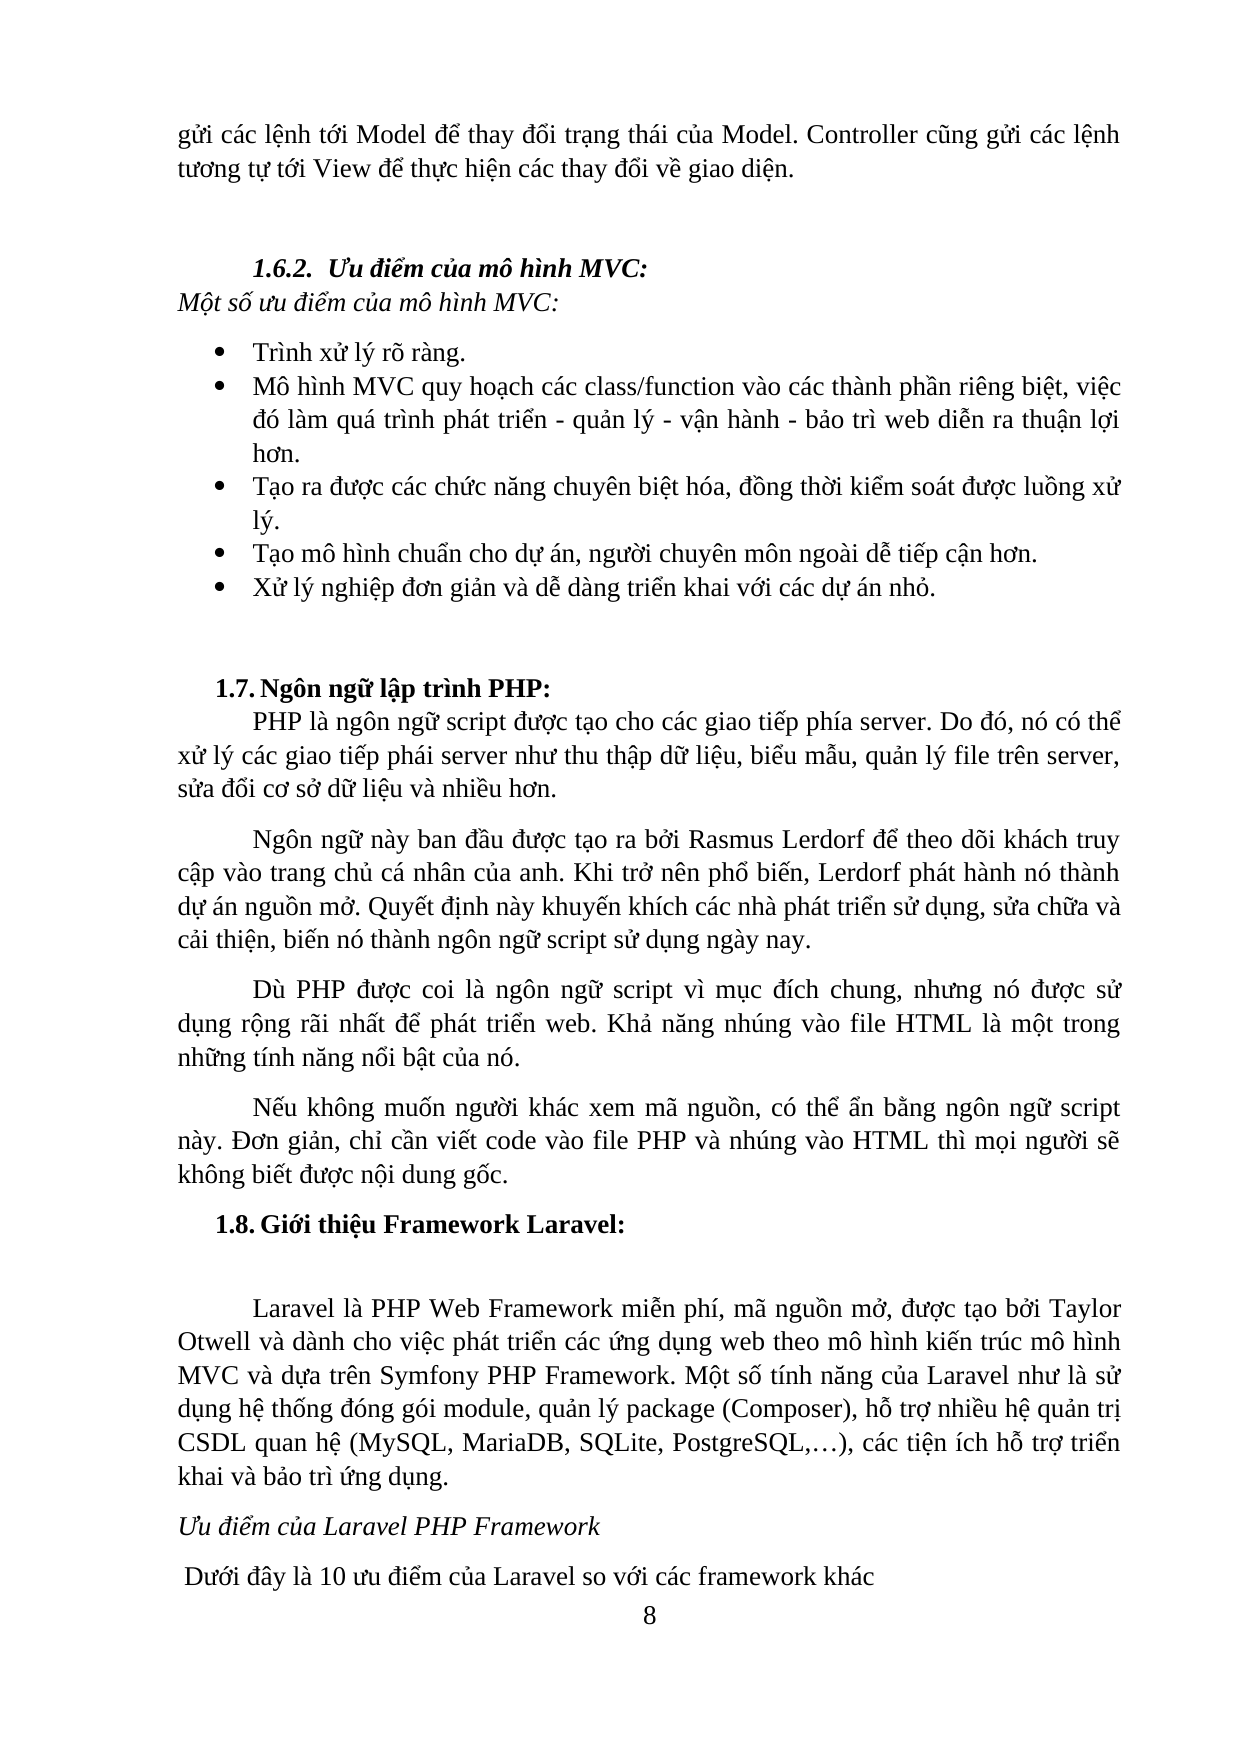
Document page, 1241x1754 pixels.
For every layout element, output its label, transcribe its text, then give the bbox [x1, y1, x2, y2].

list Mô hình MVC quy hoạch các class/function vào các thành phần riêng biệt, việc đó làm quá trình phát triển - quản lý - vận hành - bảo trì web diễn ra thuận lợi hơn. [215, 369, 1122, 468]
subtitle Ưu điểm của mô hình MVC: [252, 252, 1122, 283]
list Trình xử lý rõ ràng. [215, 336, 1122, 367]
text Dưới đây là 10 ưu điểm của Laravel so với các framework khác [177, 1560, 1122, 1591]
text Laravel là PHP Web Framework miễn phí, mã nguồn mở, được tạo bởi Taylor Otwell và dành cho việc phát triển các ứng dụng web theo mô hình kiến trúc mô hình MVC và dựa trên Symfony PHP Framework. Một số tính năng của Laravel như là sử dụng hệ thống đóng gói module, quản lý package (Composer), hỗ trợ nhiều hệ quản trị CSDL quan hệ (MySQL, MariaDB, SQLite, PostgreSQL,…), các tiện ích hỗ trợ triển khai và bảo trì ứng dụng. [177, 1292, 1122, 1491]
text Nếu không muốn người khác xem mã nguồn, có thể ẩn bằng ngôn ngữ script này. Đơn giản, chỉ cần viết code vào file PHP và nhúng vào HTML thì mọi người sẽ không biết được nội dung gốc. [177, 1091, 1122, 1189]
list Tạo mô hình chuẩn cho dự án, người chuyên môn ngoài dễ tiếp cận hơn. [215, 537, 1122, 569]
subtitle Ngôn ngữ lập trình PHP: [215, 672, 1122, 703]
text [177, 118, 1122, 183]
text PHP là ngôn ngữ script được tạo cho các giao tiếp phía server. Do đó, nó có thể xử lý các giao tiếp phái server như thu thập dữ liệu, biểu mẫu, quản lý file trên server, sửa đổi cơ sở dữ liệu và nhiều hơn. [177, 705, 1122, 804]
subtitle Giới thiệu Framework Laravel: [215, 1208, 1122, 1239]
text Dù PHP được coi là ngôn ngữ script vì mục đích chung, nhưng nó được sử dụng rộng rãi nhất để phát triển web. Khả năng nhúng vào file HTML là một trong những tính năng nổi bật của nó. [177, 973, 1122, 1072]
list Tạo ra được các chức năng chuyên biệt hóa, đồng thời kiểm soát được luồng xử lý. [215, 470, 1122, 535]
list Xử lý nghiệp đơn giản và dễ dàng triển khai với các dự án nhỏ. [215, 571, 1122, 602]
text Một số ưu điểm của mô hình MVC: [177, 286, 1122, 317]
text Ngôn ngữ này ban đầu được tạo ra bởi Rasmus Lerdorf để theo dõi khách truy cập vào trang chủ cá nhân của anh. Khi trở nên phổ biến, Lerdorf phát hành nó thành dự án nguồn mở. Quyết định này khuyến khích các nhà phát triển sử dụng, sửa chữa và cải thiện, biến nó thành ngôn ngữ script sử dụng ngày nay. [177, 823, 1122, 954]
text Ưu điểm của Laravel PHP Framework [177, 1510, 1122, 1541]
